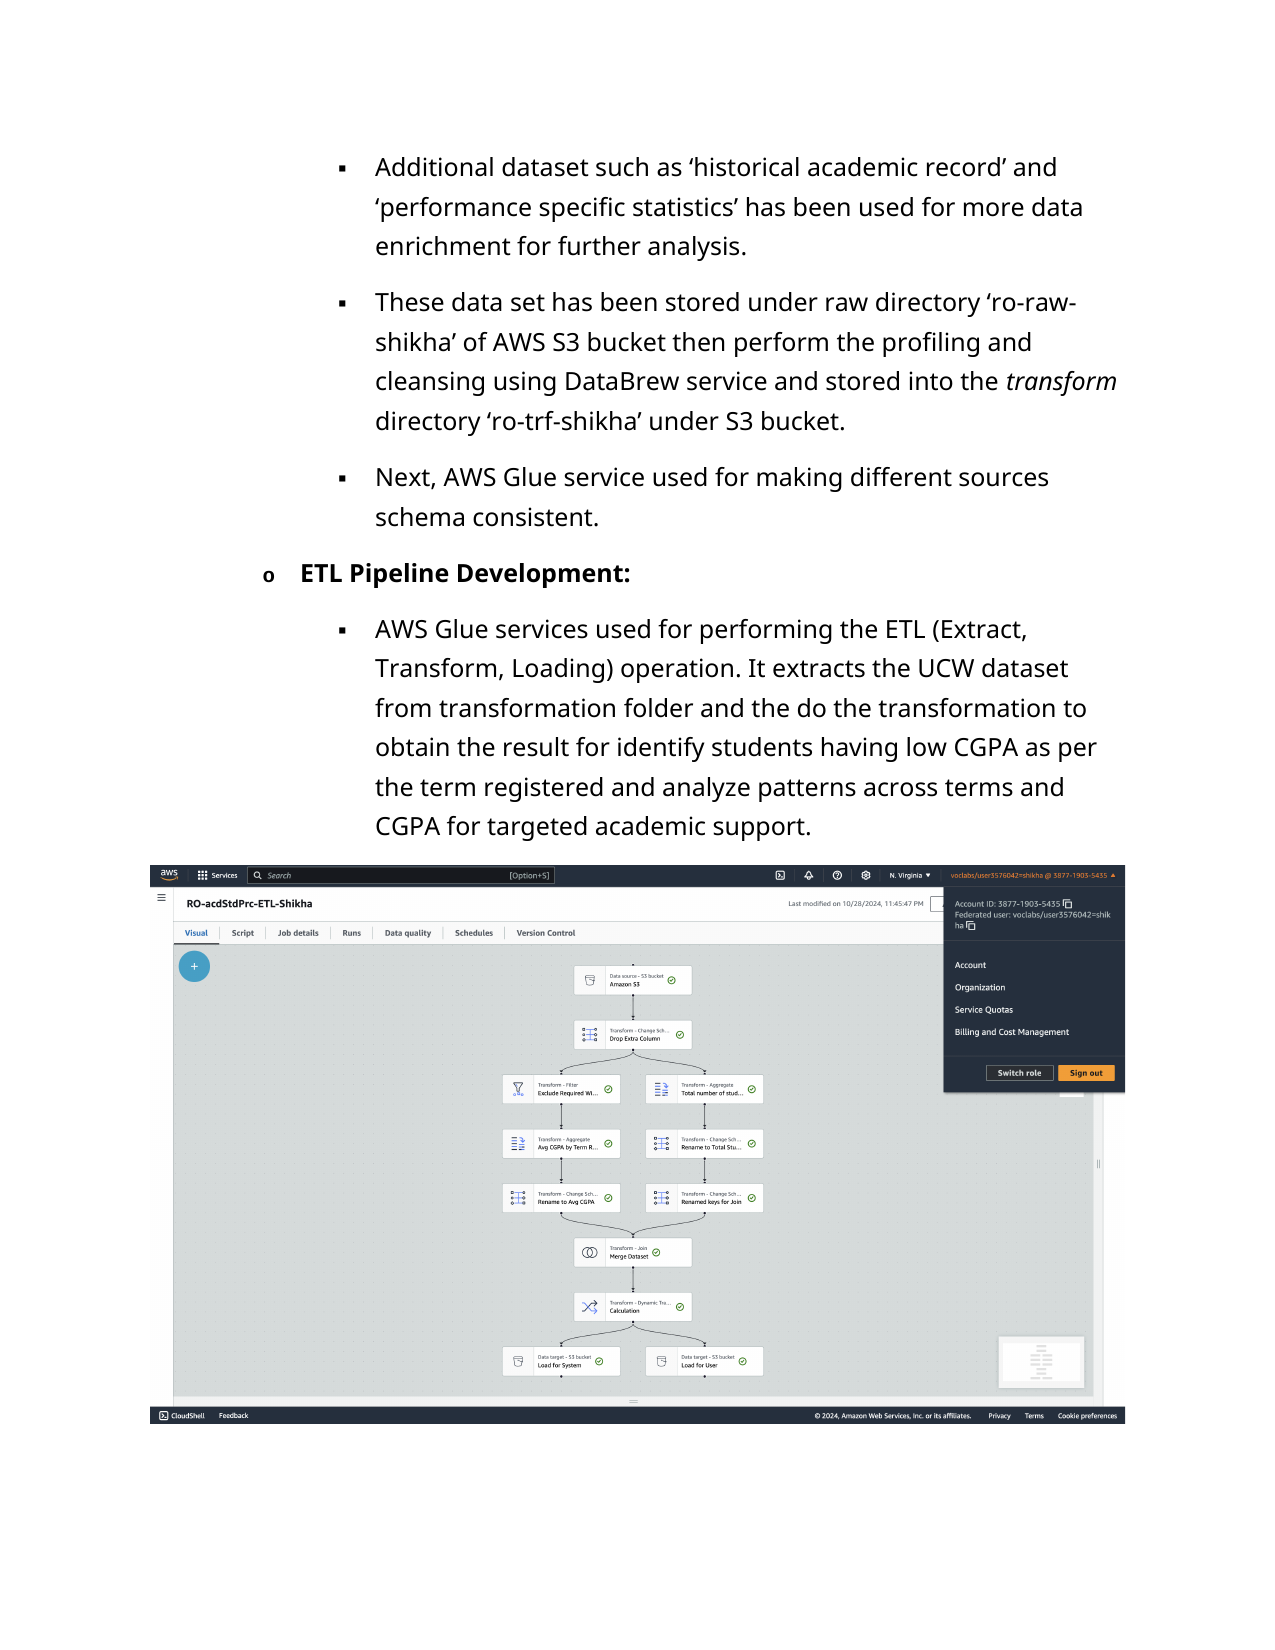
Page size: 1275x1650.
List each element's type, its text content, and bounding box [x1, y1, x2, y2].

list Additional dataset such as ‘historical academic record’ and ‘performance specific statistics’ has been used for more data enrichment for further analysis. [337, 150, 1125, 263]
list Next, AWS Glue service used for making different sources schema consistent. [337, 460, 1125, 533]
list AWS Glue services used for performing the ETL (Extract, Transform, Loading) operation. It extracts the UCW dataset from transformation folder and the do the transformation to obtain the result for identify students having low CGPA as per the term registered and analyze patterns across terms and CGPA for targeted academic support. [337, 611, 1125, 843]
list ETL Pipeline Development: [262, 555, 1125, 589]
list These data set has been stored under raw directory ‘ro-raw-shikha’ of AWS S3 bucket then perform the profiling and cleansing using DataBrew service and stored into the transform directory ‘ro-trf-shikha’ under S3 bucket. [337, 285, 1125, 438]
picture [150, 865, 1125, 1424]
